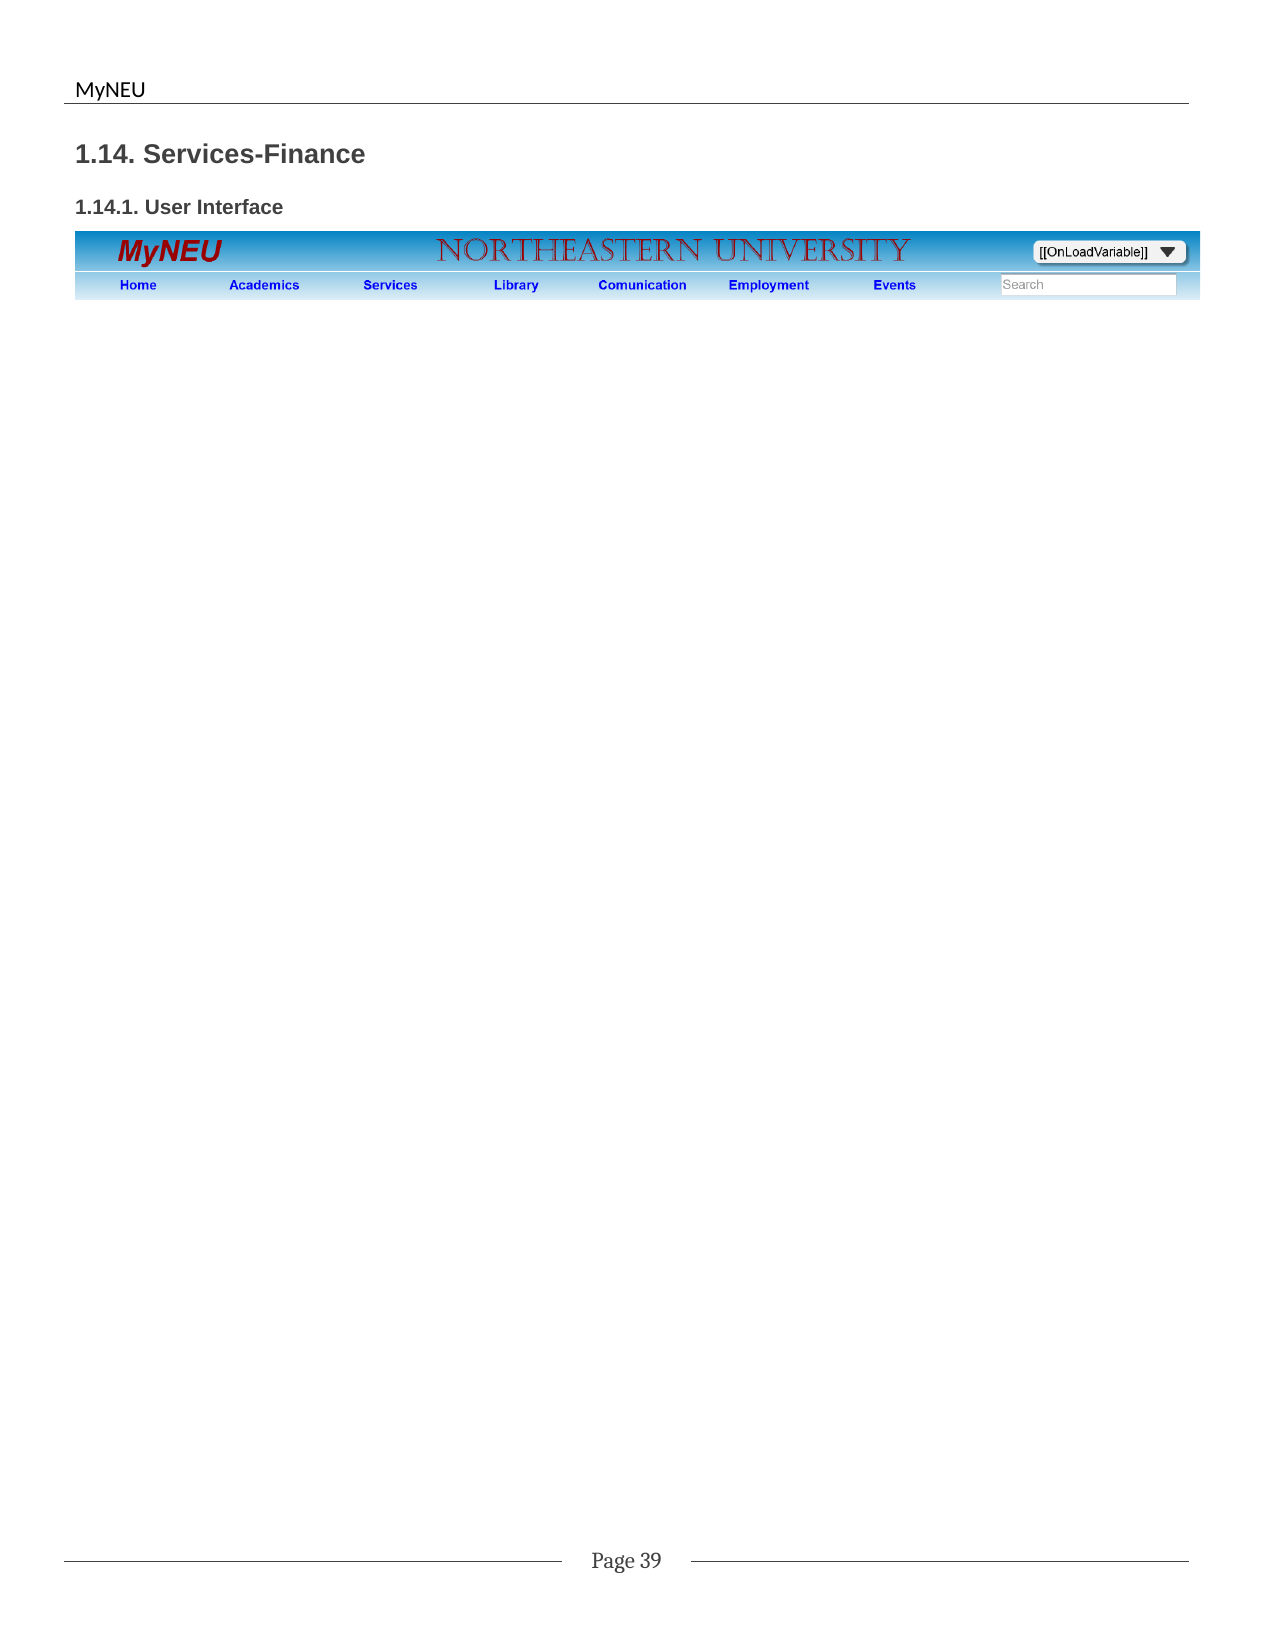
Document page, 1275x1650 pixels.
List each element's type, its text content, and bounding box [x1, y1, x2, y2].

subtitle Services-Finance [75, 138, 1200, 169]
subtitle User Interface [75, 194, 1200, 218]
picture [75, 236, 1200, 300]
